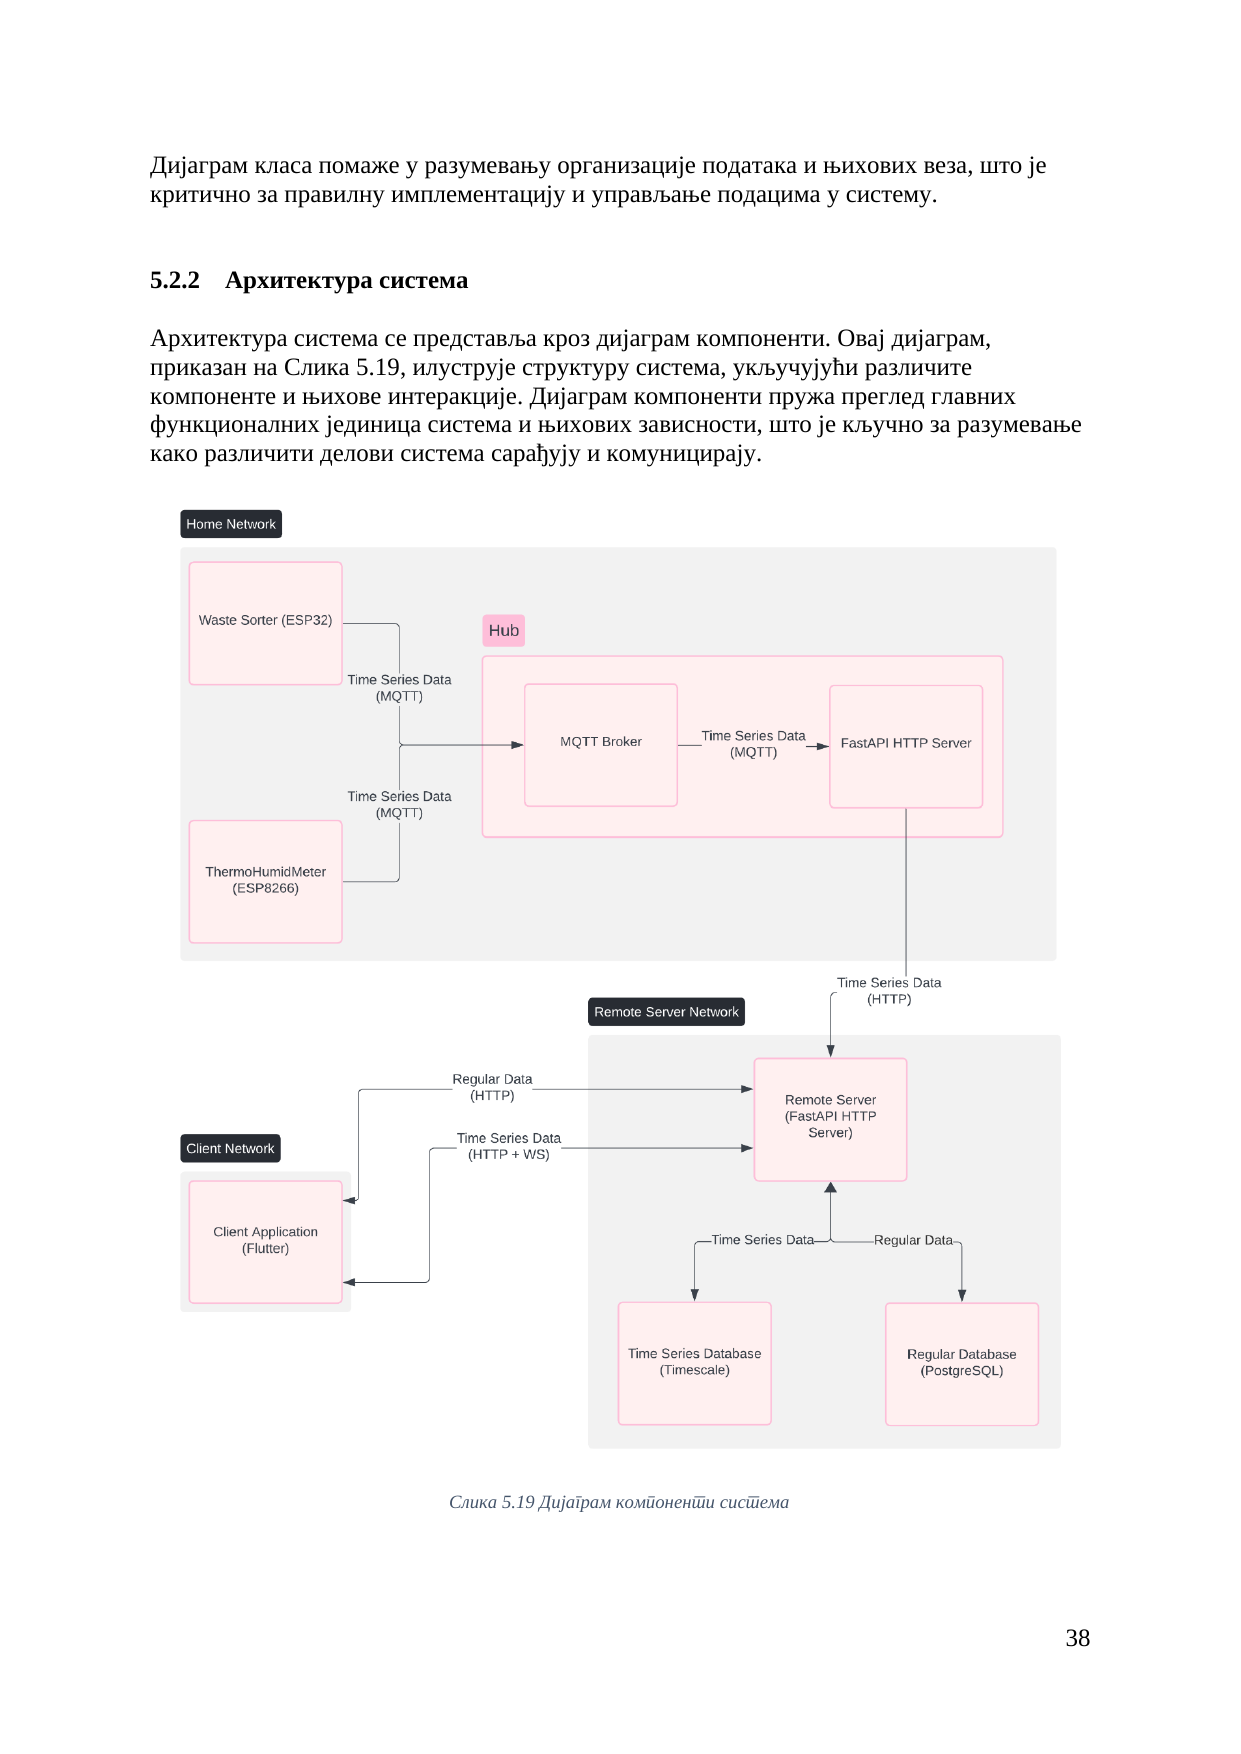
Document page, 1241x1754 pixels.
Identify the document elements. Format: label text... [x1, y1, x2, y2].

subtitle Архитектура система [150, 265, 1090, 294]
text Дијаграм класа помаже у разумевању организације података и њихових веза, што је критично за правилну имплементацију и управљање подацима у систему. [150, 150, 1090, 207]
picture [150, 479, 1091, 1479]
